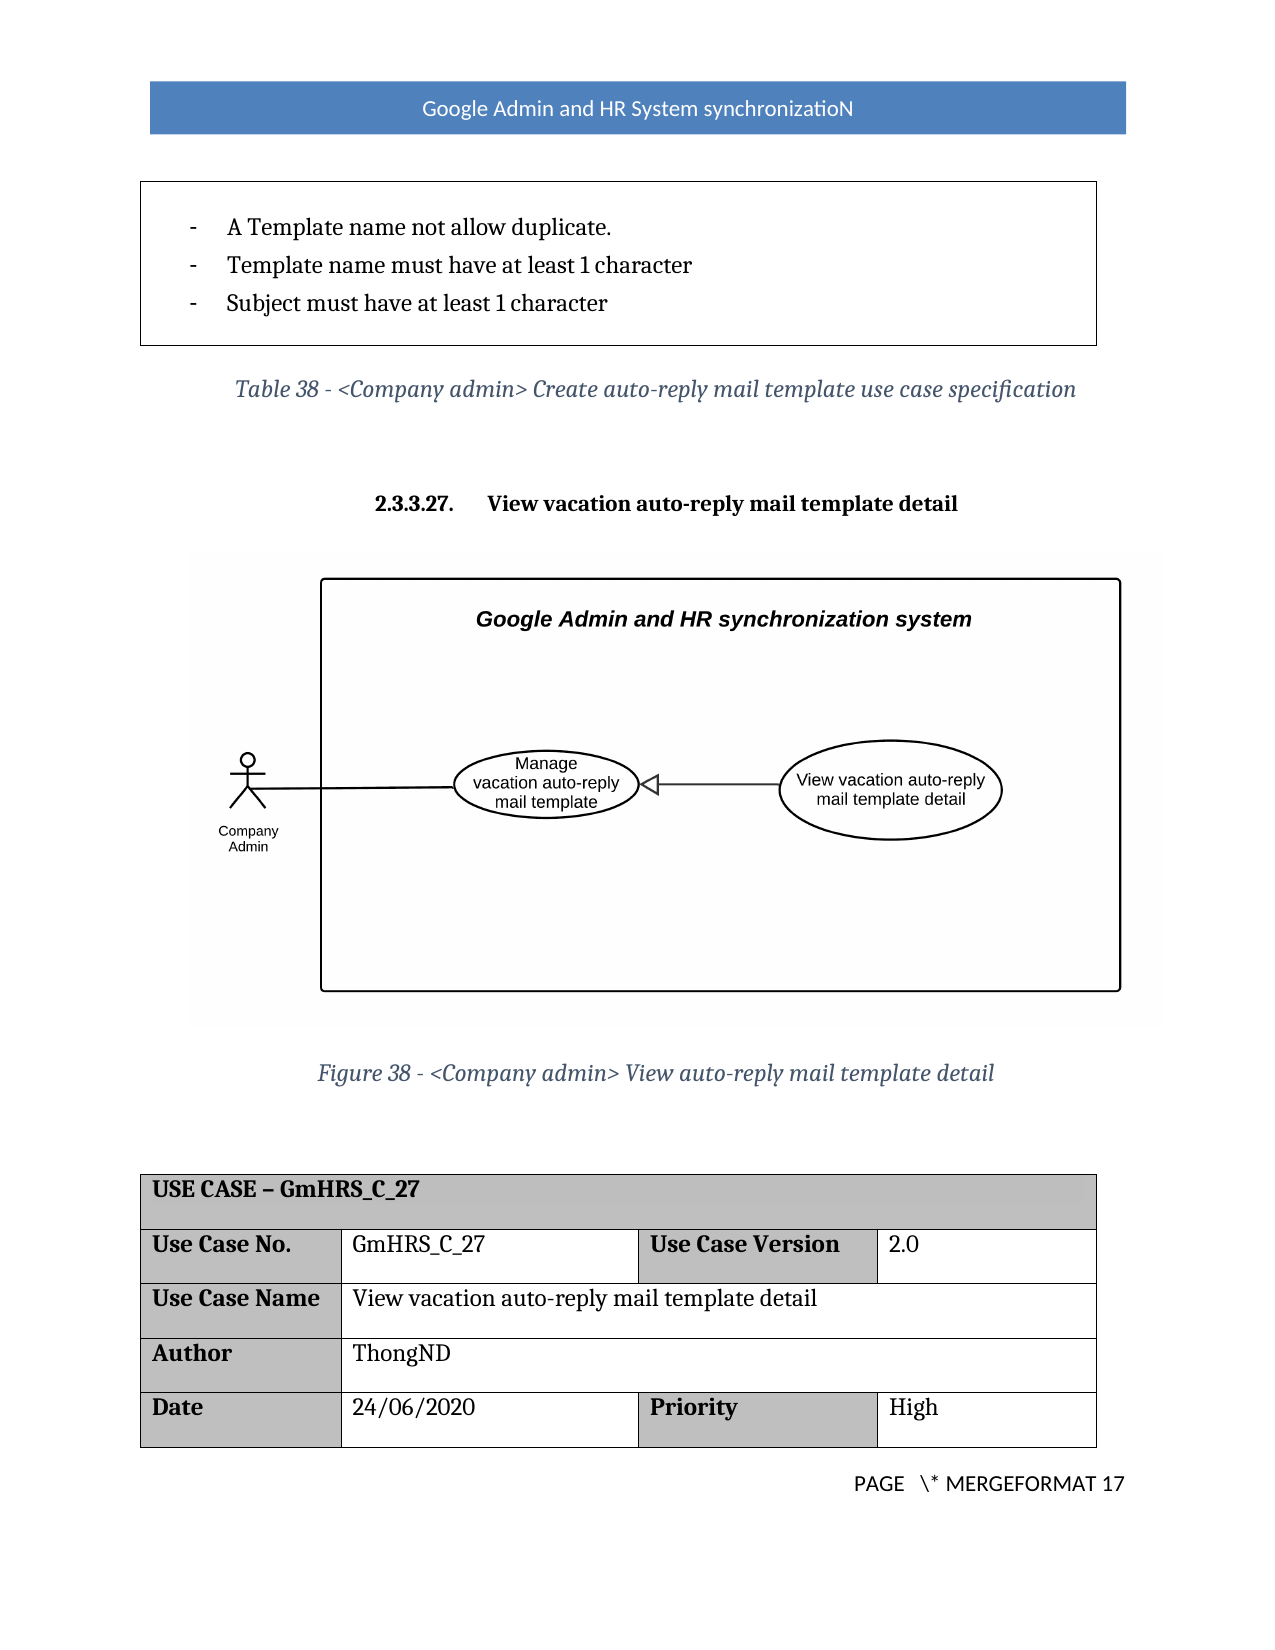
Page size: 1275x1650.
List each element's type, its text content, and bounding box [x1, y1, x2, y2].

table_cell Author [141, 1339, 341, 1392]
table_cell Priority [639, 1393, 877, 1447]
table_header USE CASE – GmHRS_C_27 [141, 1175, 1096, 1229]
picture [187, 550, 1163, 1026]
table_cell ThongND [342, 1339, 1096, 1392]
table_cell 24/06/2020 [342, 1393, 638, 1447]
table_cell View vacation auto-reply mail template detail [342, 1284, 1096, 1338]
table_cell GmHRS_C_27 [342, 1230, 638, 1283]
text Table 38 - <Company admin> Create auto-reply mail template use case specification [187, 375, 1125, 404]
table_cell 2.0 [878, 1230, 1096, 1283]
table_cell Date [141, 1393, 341, 1447]
table_cell Use Case Name [141, 1284, 341, 1338]
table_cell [141, 182, 1096, 345]
table_cell Use Case No. [141, 1230, 341, 1283]
text Figure 38 - <Company admin> View auto-reply mail template detail [187, 1059, 1125, 1088]
table_cell High [878, 1393, 1096, 1447]
table_cell Use Case Version [639, 1230, 877, 1283]
subtitle View vacation auto-reply mail template detail [375, 491, 1125, 517]
